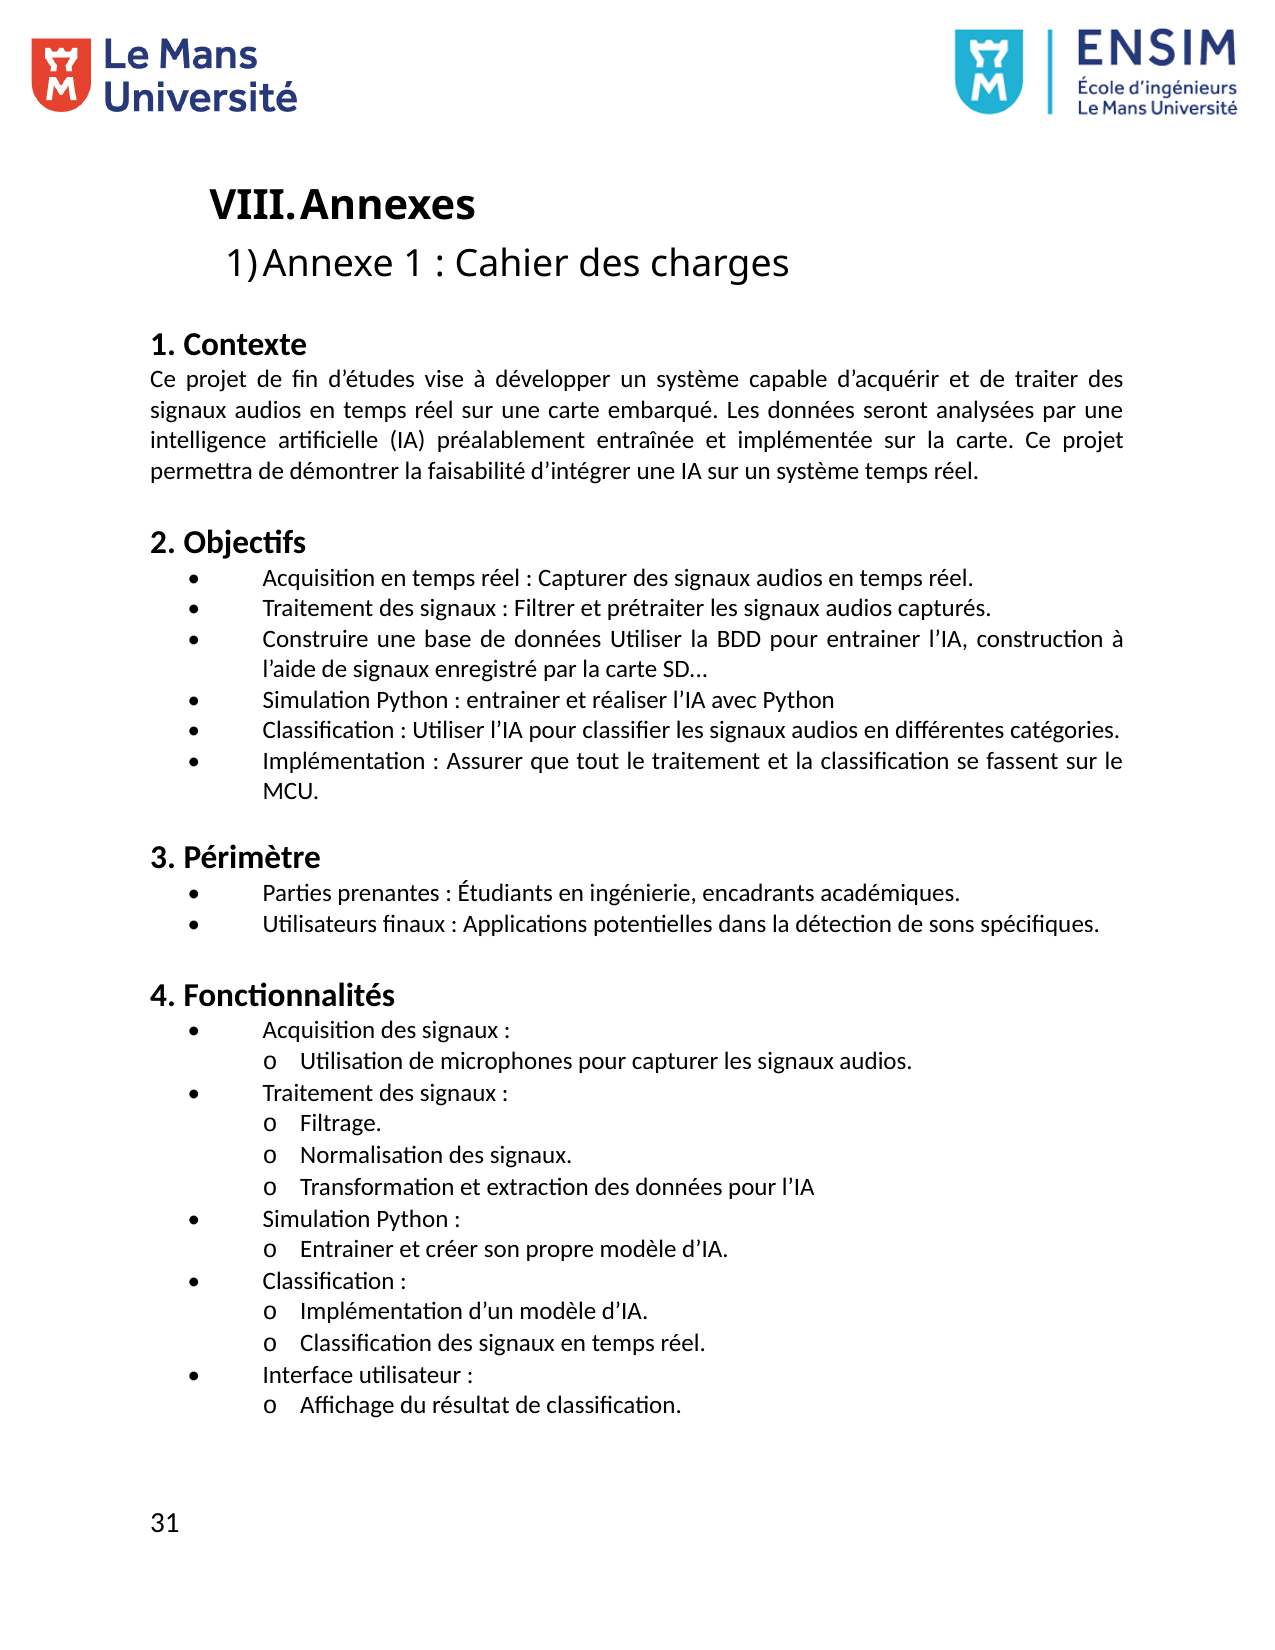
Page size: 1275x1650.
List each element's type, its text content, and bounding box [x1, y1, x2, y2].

list Utilisateurs finaux : Applications potentielles dans la détection de sons spécifiques. [187, 908, 1125, 938]
list Interface utilisateur : [187, 1359, 1125, 1389]
text 1. Contexte [150, 323, 1125, 363]
list Utilisation de microphones pour capturer les signaux audios. [262, 1045, 1125, 1077]
list Filtrage. [262, 1107, 1125, 1139]
subtitle Annexes [209, 175, 1125, 232]
list Implémentation : Assurer que tout le traitement et la classification se fassent sur le MCU. [187, 745, 1125, 806]
list Construire une base de données Utiliser la BDD pour entrainer l’IA, construction à l’aide de signaux enregistré par la carte SD... [187, 623, 1125, 684]
subtitle Annexe 1 : Cahier des charges [225, 236, 1125, 287]
list Classification des signaux en temps réel. [262, 1327, 1125, 1359]
list Classification : [187, 1265, 1125, 1296]
list Entrainer et créer son propre modèle d’IA. [262, 1233, 1125, 1265]
list Simulation Python : [187, 1203, 1125, 1233]
text Ce projet de fin d’études vise à développer un système capable d’acquérir et de traiter des signaux audios en temps réel sur une carte embarqué. Les données seront analysées par une intelligence artificielle (IA) préalablement entraînée et implémentée sur la carte. Ce projet permettra de démontrer la faisabilité d’intégrer une IA sur un système temps réel. [150, 363, 1125, 485]
list Affichage du résultat de classification. [262, 1389, 1125, 1421]
picture [927, 17, 1259, 130]
list Traitement des signaux : [187, 1077, 1125, 1107]
text 2. Objectifs [150, 521, 1125, 562]
list Classification : Utiliser l’IA pour classifier les signaux audios en différentes catégories. [187, 714, 1125, 745]
text 4. Fonctionnalités [150, 974, 1125, 1014]
text 3. Périmètre [150, 836, 1125, 877]
list Parties prenantes : Étudiants en ingénierie, encadrants académiques. [187, 877, 1125, 908]
list Implémentation d’un modèle d’IA. [262, 1296, 1125, 1327]
list Simulation Python : entrainer et réaliser l’IA avec Python [187, 684, 1125, 714]
picture [11, 16, 317, 133]
list Acquisition en temps réel : Capturer des signaux audios en temps réel. [187, 562, 1125, 592]
list Transformation et extraction des données pour l’IA [262, 1171, 1125, 1203]
list Acquisition des signaux : [187, 1014, 1125, 1045]
list Traitement des signaux : Filtrer et prétraiter les signaux audios capturés. [187, 592, 1125, 623]
list Normalisation des signaux. [262, 1139, 1125, 1171]
